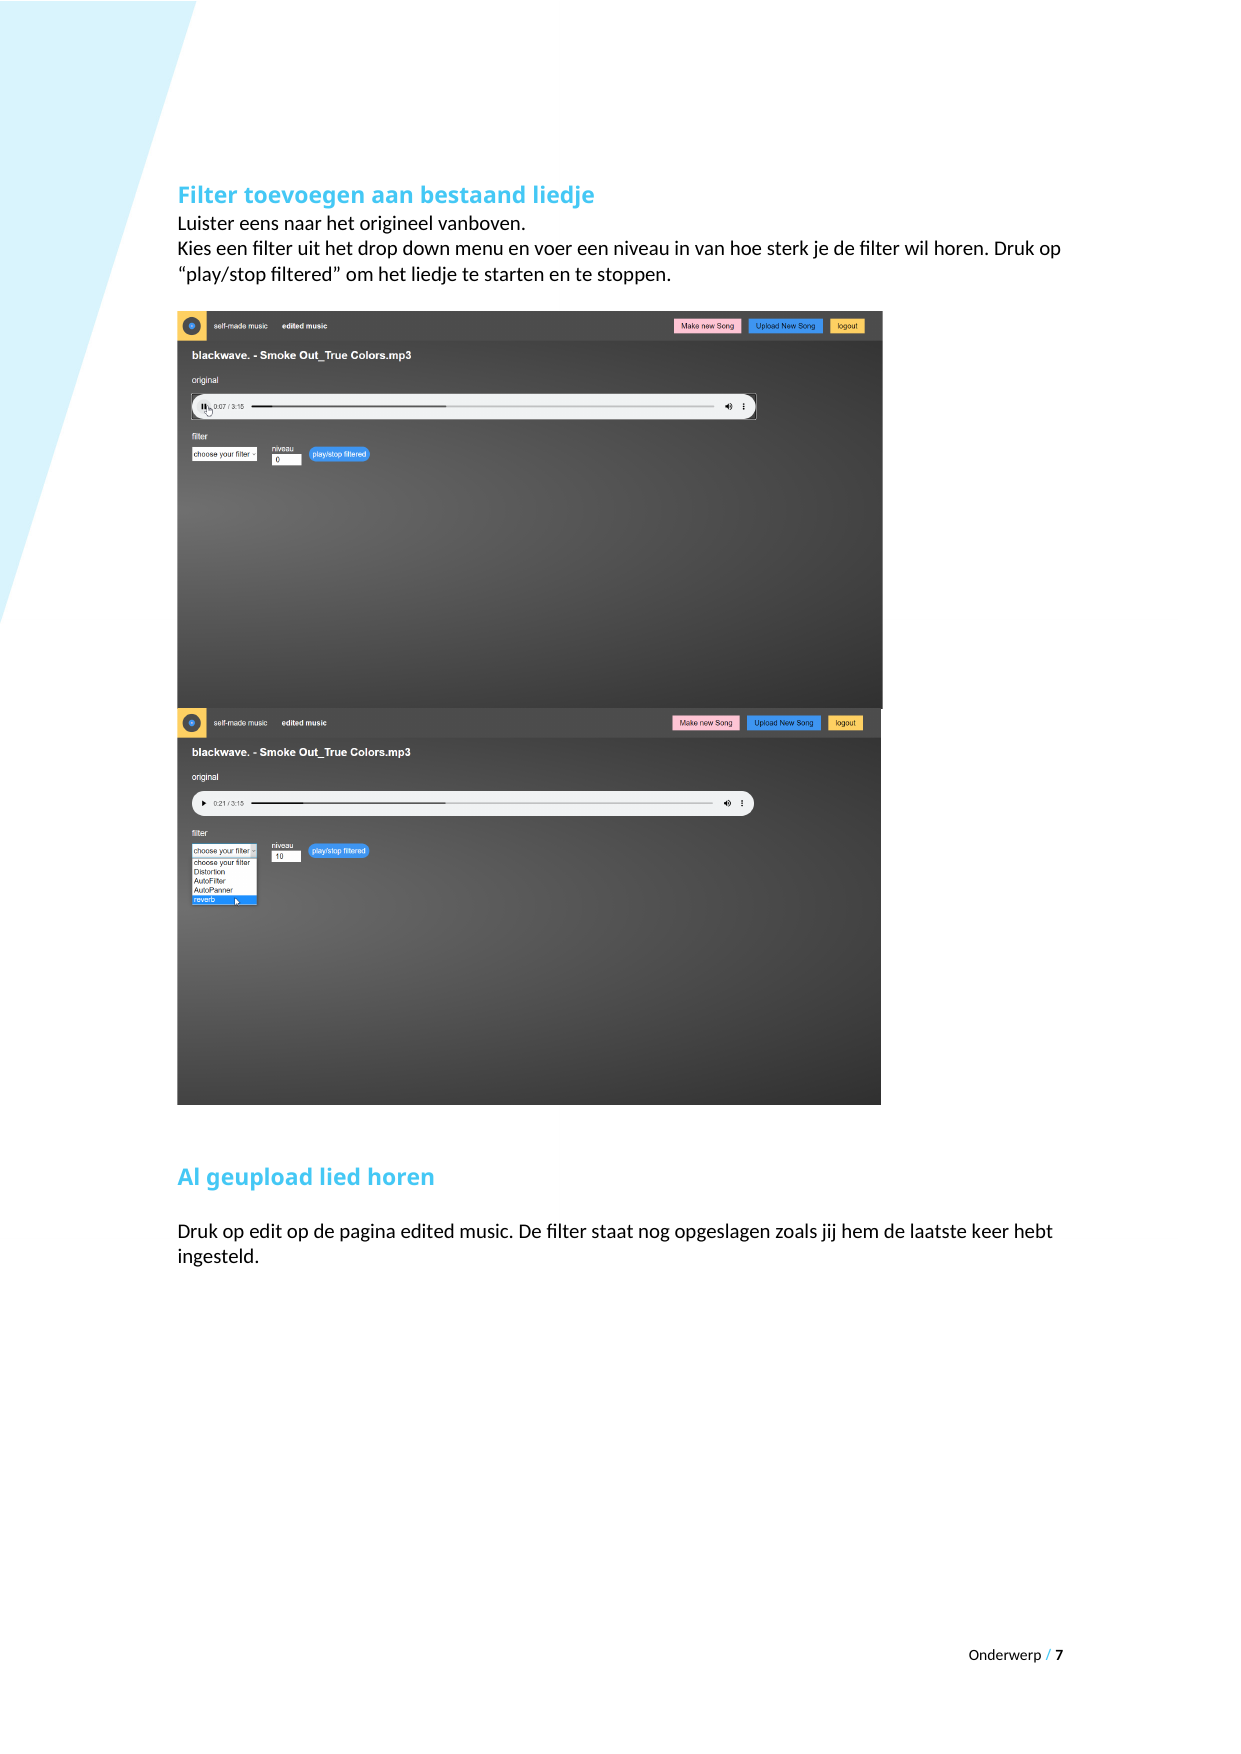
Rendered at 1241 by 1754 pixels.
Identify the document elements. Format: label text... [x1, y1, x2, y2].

picture [0, 1, 1179, 1239]
text Kies een filter uit het drop down menu en voer een niveau in van hoe sterk je de filter wil horen. Druk op “play/stop filtered” om het liedje te starten en te stoppen. [177, 236, 1063, 286]
text Druk op edit op de pagina edited music. De filter staat nog opgeslagen zoals jij hem de laatste keer hebt ingesteld. [177, 1218, 1063, 1269]
subtitle Filter toevoegen aan bestaand liedje [177, 179, 1063, 210]
text Luister eens naar het origineel vanboven. [177, 210, 1063, 236]
subtitle Al geupload lied horen [177, 1161, 1063, 1192]
